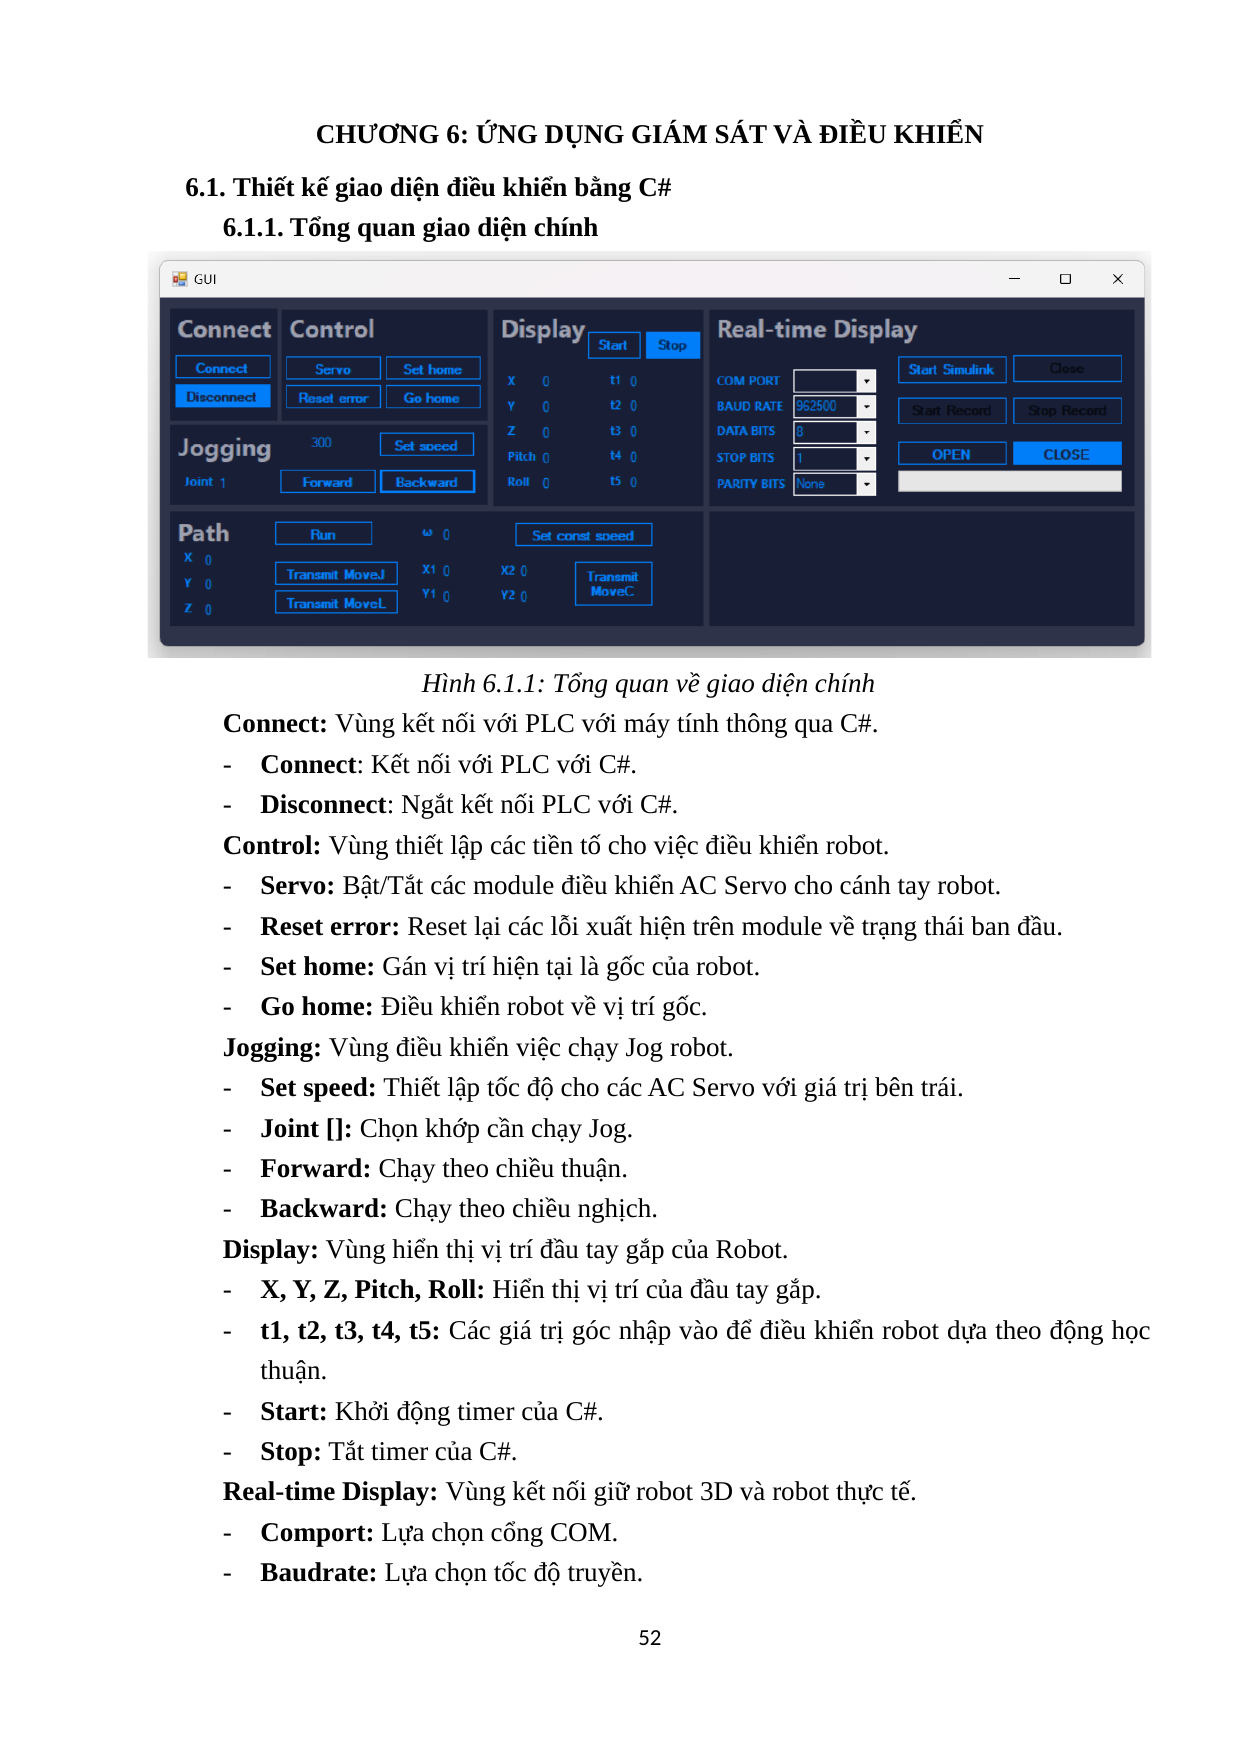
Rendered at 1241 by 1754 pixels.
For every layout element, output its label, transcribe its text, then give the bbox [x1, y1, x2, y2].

list Set home: Gán vị trí hiện tại là gốc của robot. [223, 950, 1152, 981]
list Backward: Chạy theo chiều nghịch. [223, 1192, 1152, 1224]
list Disconnect: Ngắt kết nối PLC với C#. [223, 788, 1152, 819]
list Set speed: Thiết lập tốc độ cho các AC Servo với giá trị bên trái. [223, 1071, 1152, 1102]
list 6.1. Thiết kế giao diện điều khiển bằng C# [185, 171, 1152, 202]
list Connect: Kết nối với PLC với C#. [223, 748, 1152, 779]
list Hình 6.1.1: Tổng quan về giao diện chính [148, 667, 1152, 698]
list Servo: Bật/Tắt các module điều khiển AC Servo cho cánh tay robot. [223, 869, 1152, 900]
list X, Y, Z, Pitch, Roll: Hiển thị vị trí của đầu tay gắp. [223, 1273, 1152, 1304]
list t1, t2, t3, t4, t5: Các giá trị góc nhập vào để điều khiển robot dựa theo động học thuận. [223, 1314, 1152, 1385]
list Jogging: Vùng điều khiển việc chạy Jog robot. [223, 1031, 1152, 1062]
list Baudrate: Lựa chọn tốc độ truyền. [223, 1556, 1152, 1587]
list Joint []: Chọn khớp cần chạy Jog. [223, 1112, 1152, 1143]
list Real-time Display: Vùng kết nối giữ robot 3D và robot thực tế. [223, 1475, 1152, 1507]
list 6.1.1. Tổng quan giao diện chính [223, 211, 1152, 243]
list Forward: Chạy theo chiều thuận. [223, 1152, 1152, 1183]
list Stop: Tắt timer của C#. [223, 1435, 1152, 1466]
list Start: Khởi động timer của C#. [223, 1394, 1152, 1426]
list Connect: Vùng kết nối với PLC với máy tính thông qua C#. [148, 707, 1152, 739]
list Control: Vùng thiết lập các tiền tố cho việc điều khiển robot. [223, 829, 1152, 860]
list Go home: Điều khiển robot về vị trí gốc. [223, 990, 1152, 1022]
list Comport: Lựa chọn cổng COM. [223, 1516, 1152, 1547]
picture [147, 251, 1152, 658]
text CHƯƠNG 6: ỨNG DỤNG GIÁM SÁT VÀ ĐIỀU KHIỂN [148, 118, 1152, 149]
list Display: Vùng hiển thị vị trí đầu tay gắp của Robot. [223, 1233, 1152, 1264]
list Reset error: Reset lại các lỗi xuất hiện trên module về trạng thái ban đầu. [223, 909, 1152, 941]
